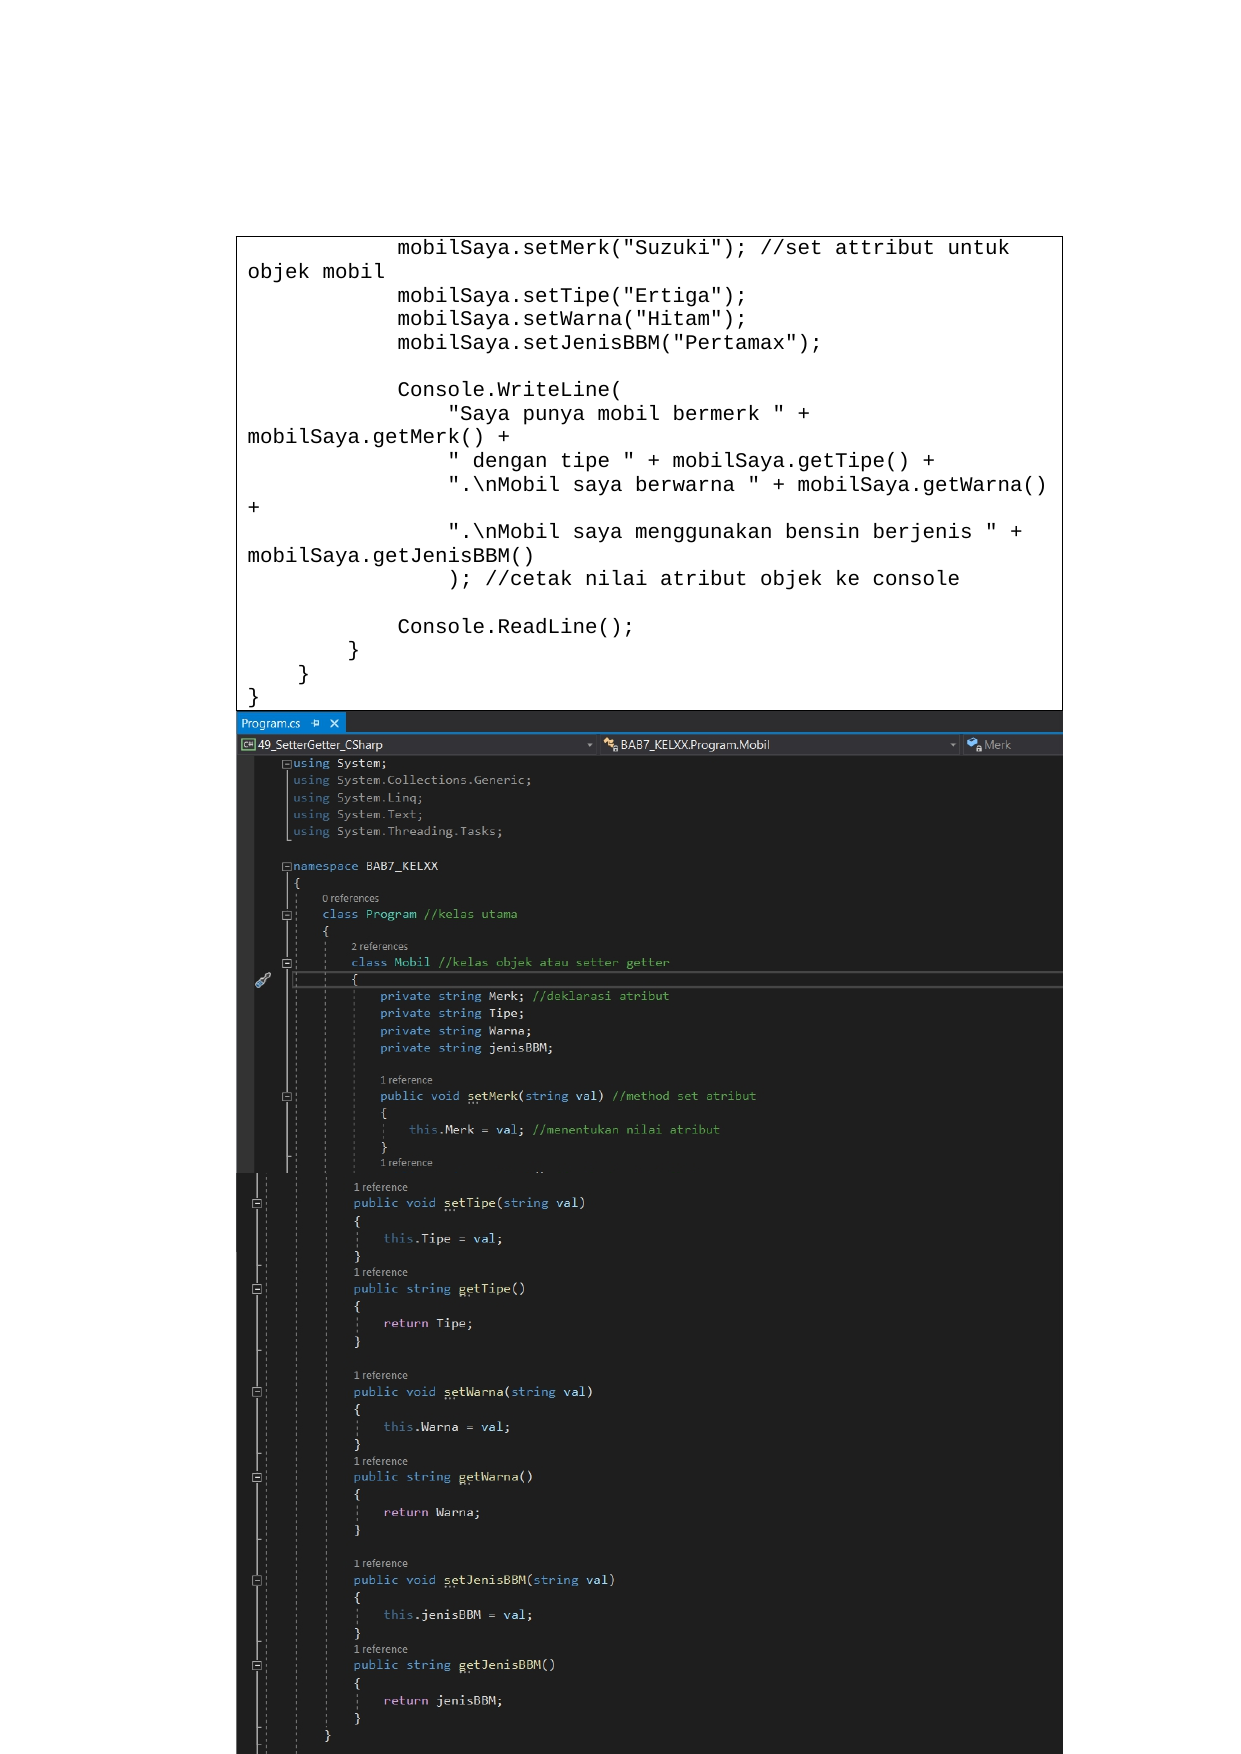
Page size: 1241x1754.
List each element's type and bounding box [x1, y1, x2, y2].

table_header [237, 237, 1062, 710]
picture [236, 711, 1063, 1754]
